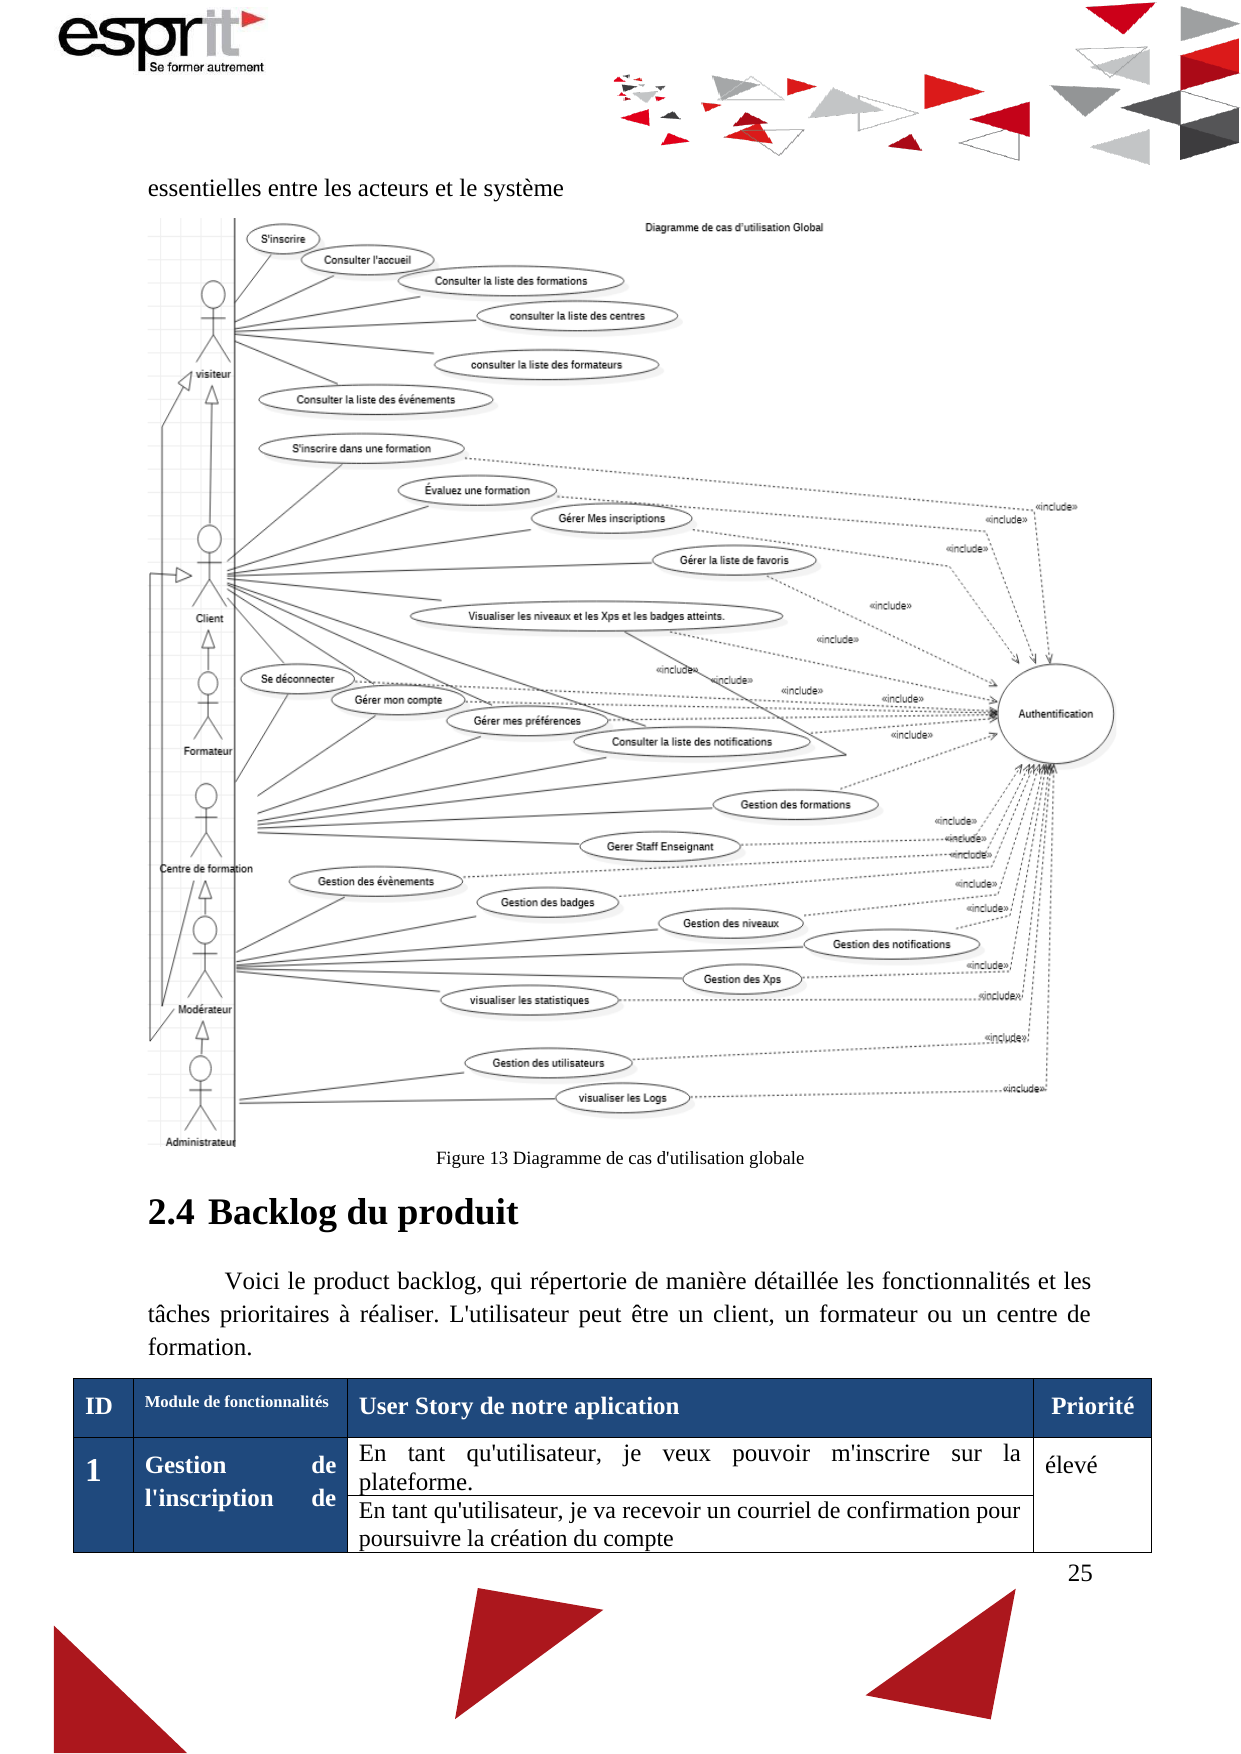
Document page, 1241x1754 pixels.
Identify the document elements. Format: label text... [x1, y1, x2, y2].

text Voici le product backlog, qui répertorie de manière détaillée les fonctionnalités et les tâches prioritaires à réaliser. L'utilisateur peut être un client, un formateur ou un centre de formation. [148, 1266, 1093, 1361]
table_cell élevé [1034, 1438, 1151, 1552]
table_cell En tant qu'utilisateur, je va recevoir un courriel de confirmation pour poursuivre la création du compte [348, 1496, 1033, 1552]
picture [54, 7, 269, 75]
text Le diagramme de cas d'utilisation global présente une vue d'ensemble des interactions essentielles entre les acteurs et le système [148, 173, 1093, 202]
table_cell 1 [74, 1438, 133, 1552]
picture [613, 0, 1241, 167]
text Figure 13 Diagramme de cas d'utilisation globale [148, 1147, 1093, 1168]
table_header Priorité [1034, 1379, 1151, 1437]
subtitle Backlog du produit [148, 1189, 1093, 1232]
table_header Module de fonctionnalités [134, 1379, 347, 1437]
picture [147, 218, 1117, 1147]
table_header ID [74, 1379, 133, 1437]
table_cell En tant qu'utilisateur, je veux pouvoir m'inscrire sur la plateforme. [348, 1438, 1033, 1495]
table_cell Gestion de l'inscription de notre Platform [134, 1438, 347, 1552]
table_header User Story de notre aplication [348, 1379, 1033, 1437]
